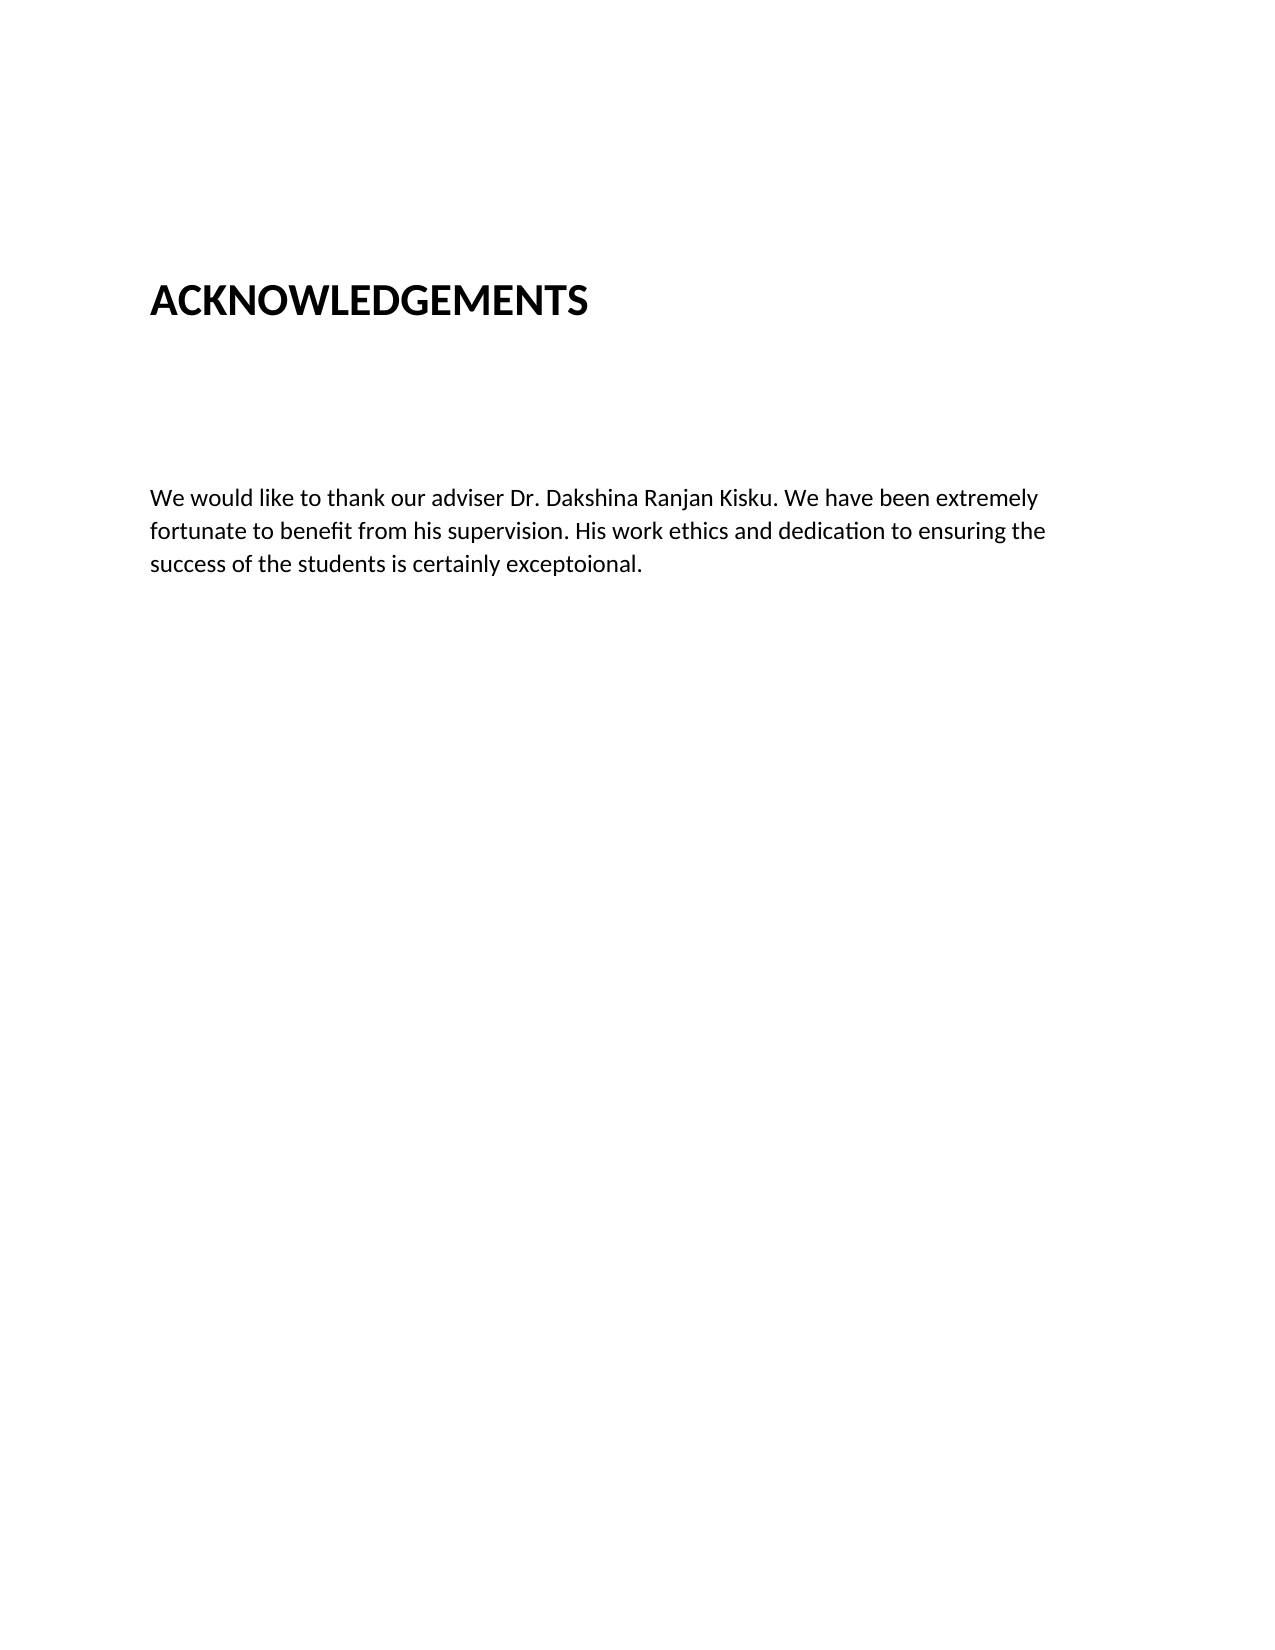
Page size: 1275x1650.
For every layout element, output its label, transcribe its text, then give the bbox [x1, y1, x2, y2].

text We would like to thank our adviser Dr. Dakshina Ranjan Kisku. We have been extremely fortunate to benefit from his supervision. His work ethics and dedication to ensuring the success of the students is certainly exceptoional. [150, 482, 1125, 578]
text ACKNOWLEDGEMENTS [150, 271, 1125, 327]
